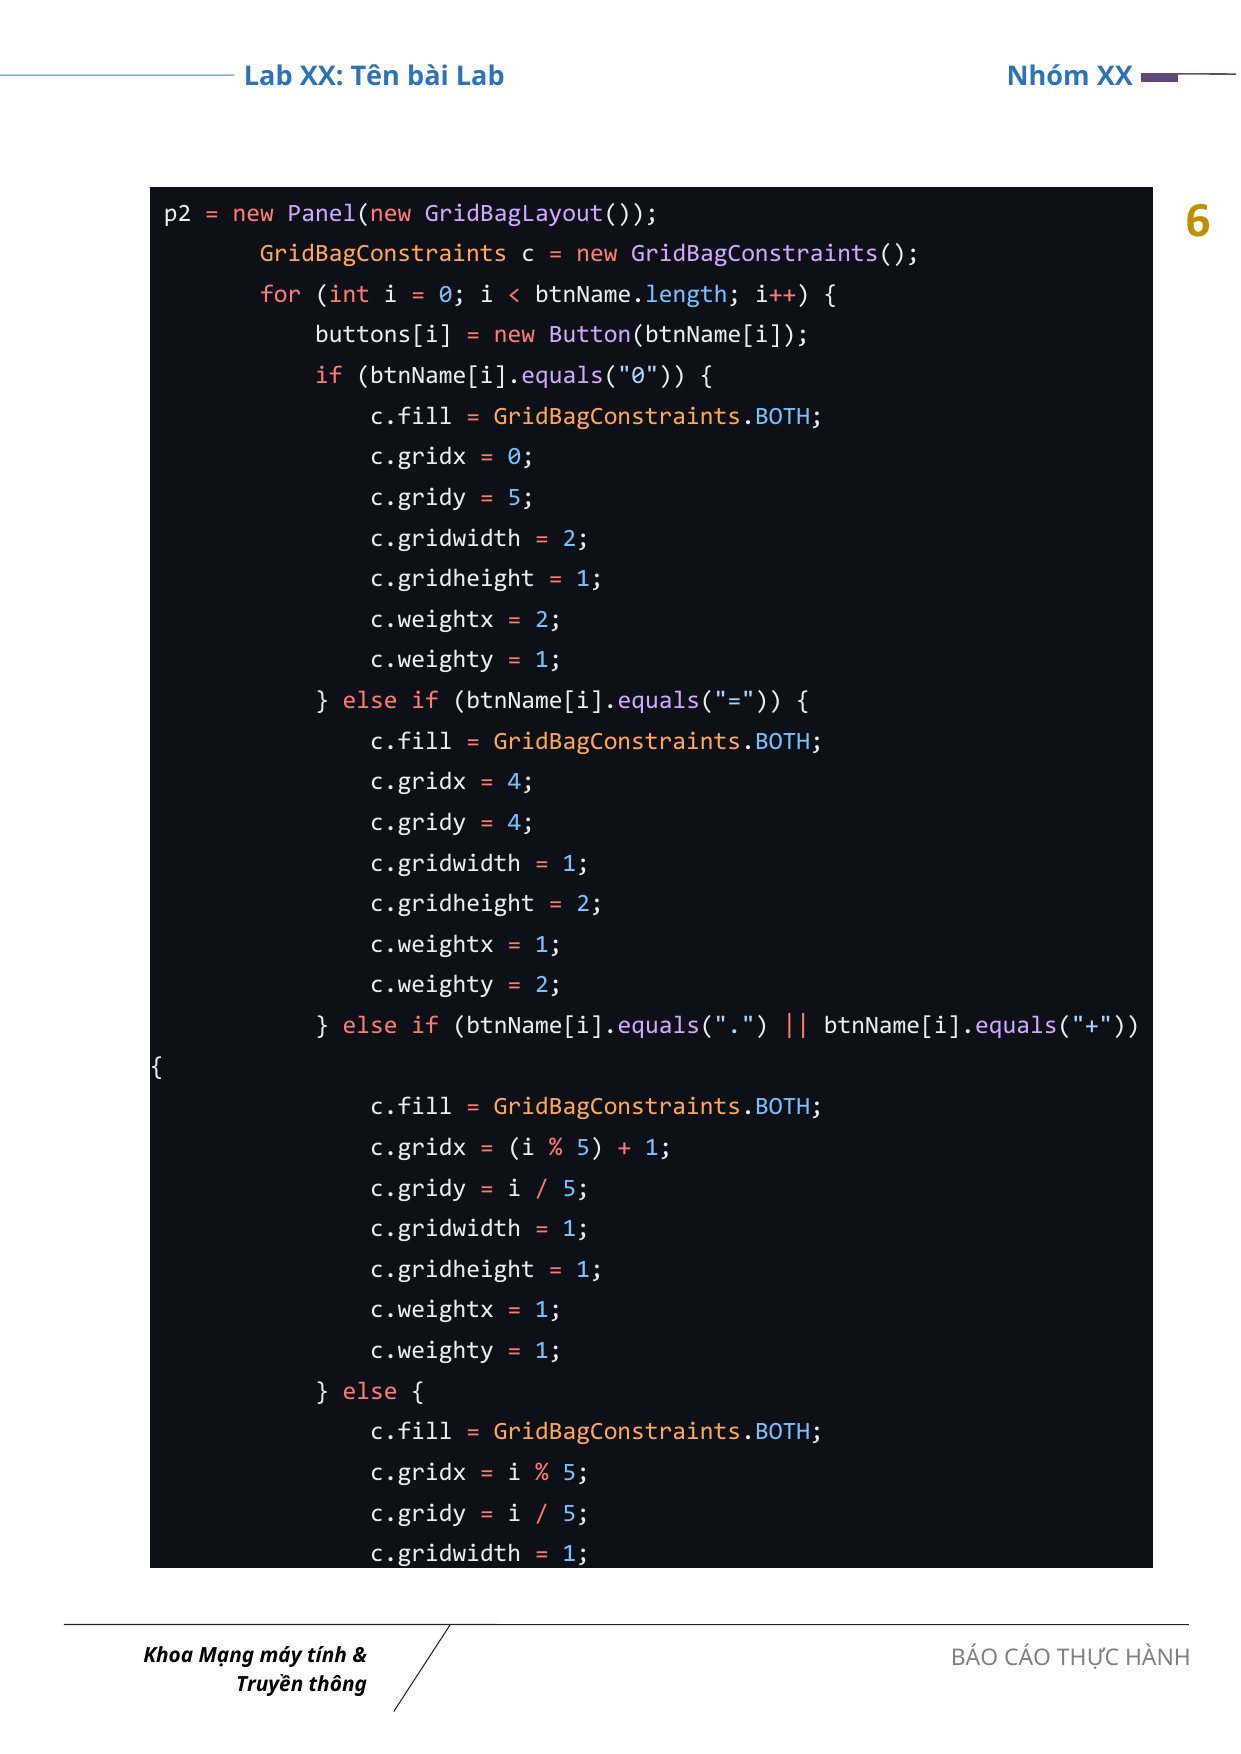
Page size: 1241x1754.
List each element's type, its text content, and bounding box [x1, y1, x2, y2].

text c.fill = GridBagConstraints.BOTH; [150, 1081, 1153, 1121]
text } else { [150, 1365, 1153, 1406]
text if (btnName[i].equals("0")) { [150, 349, 1153, 390]
text c.weighty = 1; [150, 634, 1153, 674]
text c.weighty = 2; [150, 959, 1153, 999]
text c.fill = GridBagConstraints.BOTH; [150, 390, 1153, 431]
text c.gridx = (i % 5) + 1; [150, 1121, 1153, 1162]
text buttons[i] = new Button(btnName[i]); [150, 309, 1153, 349]
text c.weightx = 1; [150, 918, 1153, 959]
text c.gridx = 0; [150, 431, 1153, 471]
text c.fill = GridBagConstraints.BOTH; [150, 715, 1153, 756]
text c.gridwidth = 1; [150, 1527, 1153, 1568]
text c.gridx = 4; [150, 756, 1153, 796]
text c.gridy = 5; [150, 471, 1153, 512]
text c.gridwidth = 1; [150, 1202, 1153, 1243]
text for (int i = 0; i < btnName.length; i++) { [150, 268, 1153, 309]
text c.gridheight = 1; [150, 1243, 1153, 1284]
text GridBagConstraints c = new GridBagConstraints(); [150, 227, 1153, 268]
text c.weightx = 2; [150, 593, 1153, 634]
text p2 = new Panel(new GridBagLayout()); [150, 187, 1153, 227]
text } else if (btnName[i].equals("=")) { [150, 674, 1153, 715]
text c.gridwidth = 1; [150, 837, 1153, 877]
text c.gridy = 4; [150, 796, 1153, 837]
text c.weighty = 1; [150, 1324, 1153, 1365]
text } else if (btnName[i].equals(".") || btnName[i].equals("+")) { [150, 999, 1153, 1081]
text c.gridx = i % 5; [150, 1446, 1153, 1487]
text c.fill = GridBagConstraints.BOTH; [150, 1406, 1153, 1446]
text c.gridwidth = 2; [150, 512, 1153, 552]
text c.gridy = i / 5; [150, 1162, 1153, 1202]
text c.gridheight = 2; [150, 877, 1153, 918]
text c.gridheight = 1; [150, 552, 1153, 593]
text c.weightx = 1; [150, 1284, 1153, 1324]
text c.gridy = i / 5; [150, 1487, 1153, 1527]
